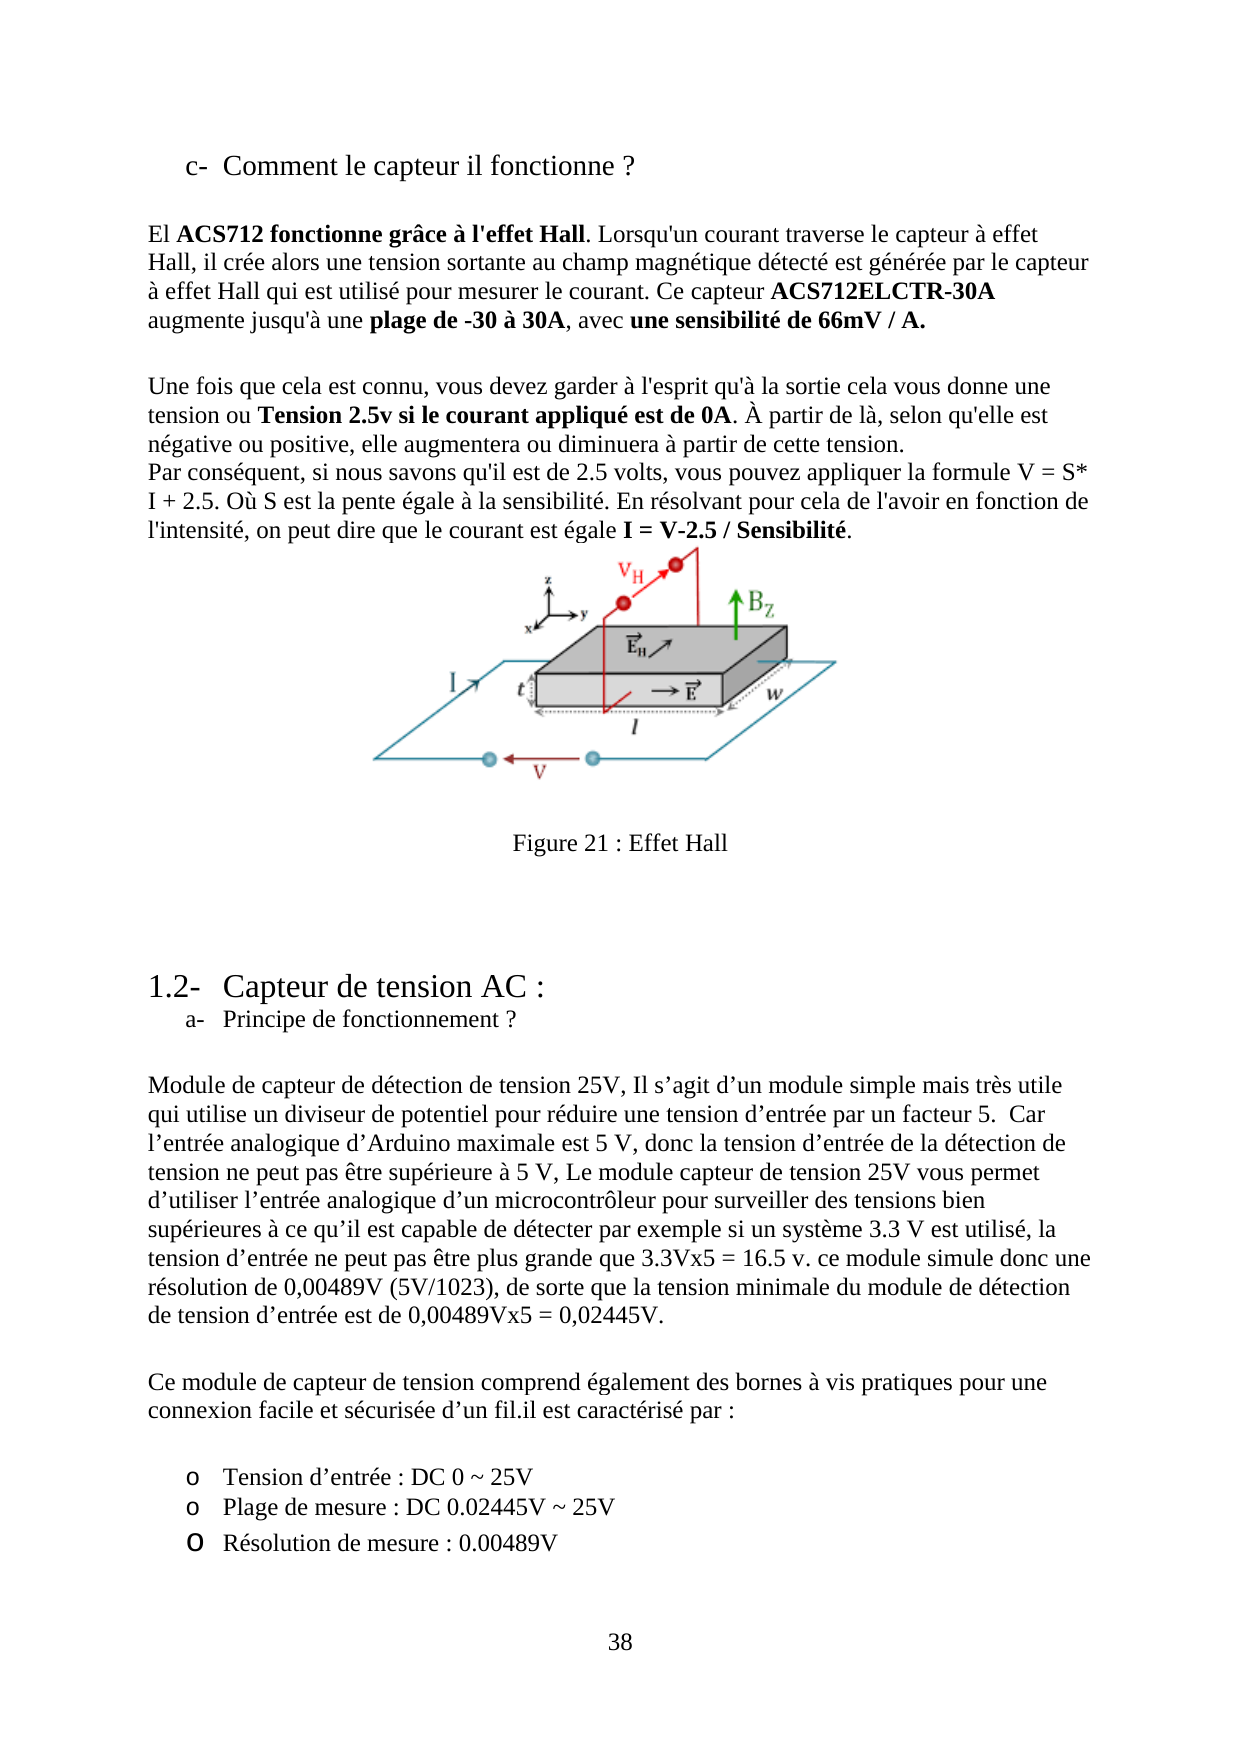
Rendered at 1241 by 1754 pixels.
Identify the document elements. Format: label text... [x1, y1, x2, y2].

list Tension d’entrée : DC 0 ~ 25V [185, 1462, 1092, 1492]
text Ce module de capteur de tension comprend également des bornes à vis pratiques pour une connexion facile et sécurisée d’un fil.il est caractérisé par : [148, 1367, 1092, 1424]
picture [370, 543, 870, 791]
text Une fois que cela est connu, vous devez garder à l'esprit qu'à la sortie cela vous donne une tension ou Tension 2.5v si le courant appliqué est de 0A. À partir de là, selon qu'elle est négative ou positive, elle augmentera ou diminuera à partir de cette tension. [148, 371, 1092, 457]
list Principe de fonctionnement ? [185, 1004, 1092, 1033]
list Capteur de tension AC : [148, 966, 1092, 1004]
list Comment le capteur il fonctionne ? [185, 148, 1092, 181]
text El ACS712 fonctionne grâce à l'effet Hall. Lorsqu'un courant traverse le capteur à effet Hall, il crée alors une tension sortante au champ magnétique détecté est générée par le capteur à effet Hall qui est utilisé pour mesurer le courant. Ce capteur ACS712ELCTR-30A augmente jusqu'à une plage de -30 à 30A, avec une sensibilité de 66mV / A. [148, 219, 1092, 334]
list Résolution de mesure : 0.00489V [185, 1523, 1092, 1561]
text Figure 21 : Effet Hall [148, 828, 1092, 857]
text Module de capteur de détection de tension 25V, Il s’agit d’un module simple mais très utile qui utilise un diviseur de potentiel pour réduire une tension d’entrée par un facteur 5. Car l’entrée analogique d’Arduino maximale est 5 V, donc la tension d’entrée de la détection de tension ne peut pas être supérieure à 5 V, Le module capteur de tension 25V vous permet d’utiliser l’entrée analogique d’un microcontrôleur pour surveiller des tensions bien supérieures à ce qu’il est capable de détecter par exemple si un système 3.3 V est utilisé, la tension d’entrée ne peut pas être plus grande que 3.3Vx5 = 16.5 v. ce module simule donc une résolution de 0,00489V (5V/1023), de sorte que la tension minimale du module de détection de tension d’entrée est de 0,00489Vx5 = 0,02445V. [148, 1070, 1092, 1329]
text Par conséquent, si nous savons qu'il est de 2.5 volts, vous pouvez appliquer la formule V = S* I + 2.5. Où S est la pente égale à la sensibilité. En résolvant pour cela de l'avoir en fonction de l'intensité, on peut dire que le courant est égale I = V-2.5 / Sensibilité. [148, 457, 1092, 544]
list Plage de mesure : DC 0.02445V ~ 25V [185, 1492, 1092, 1523]
